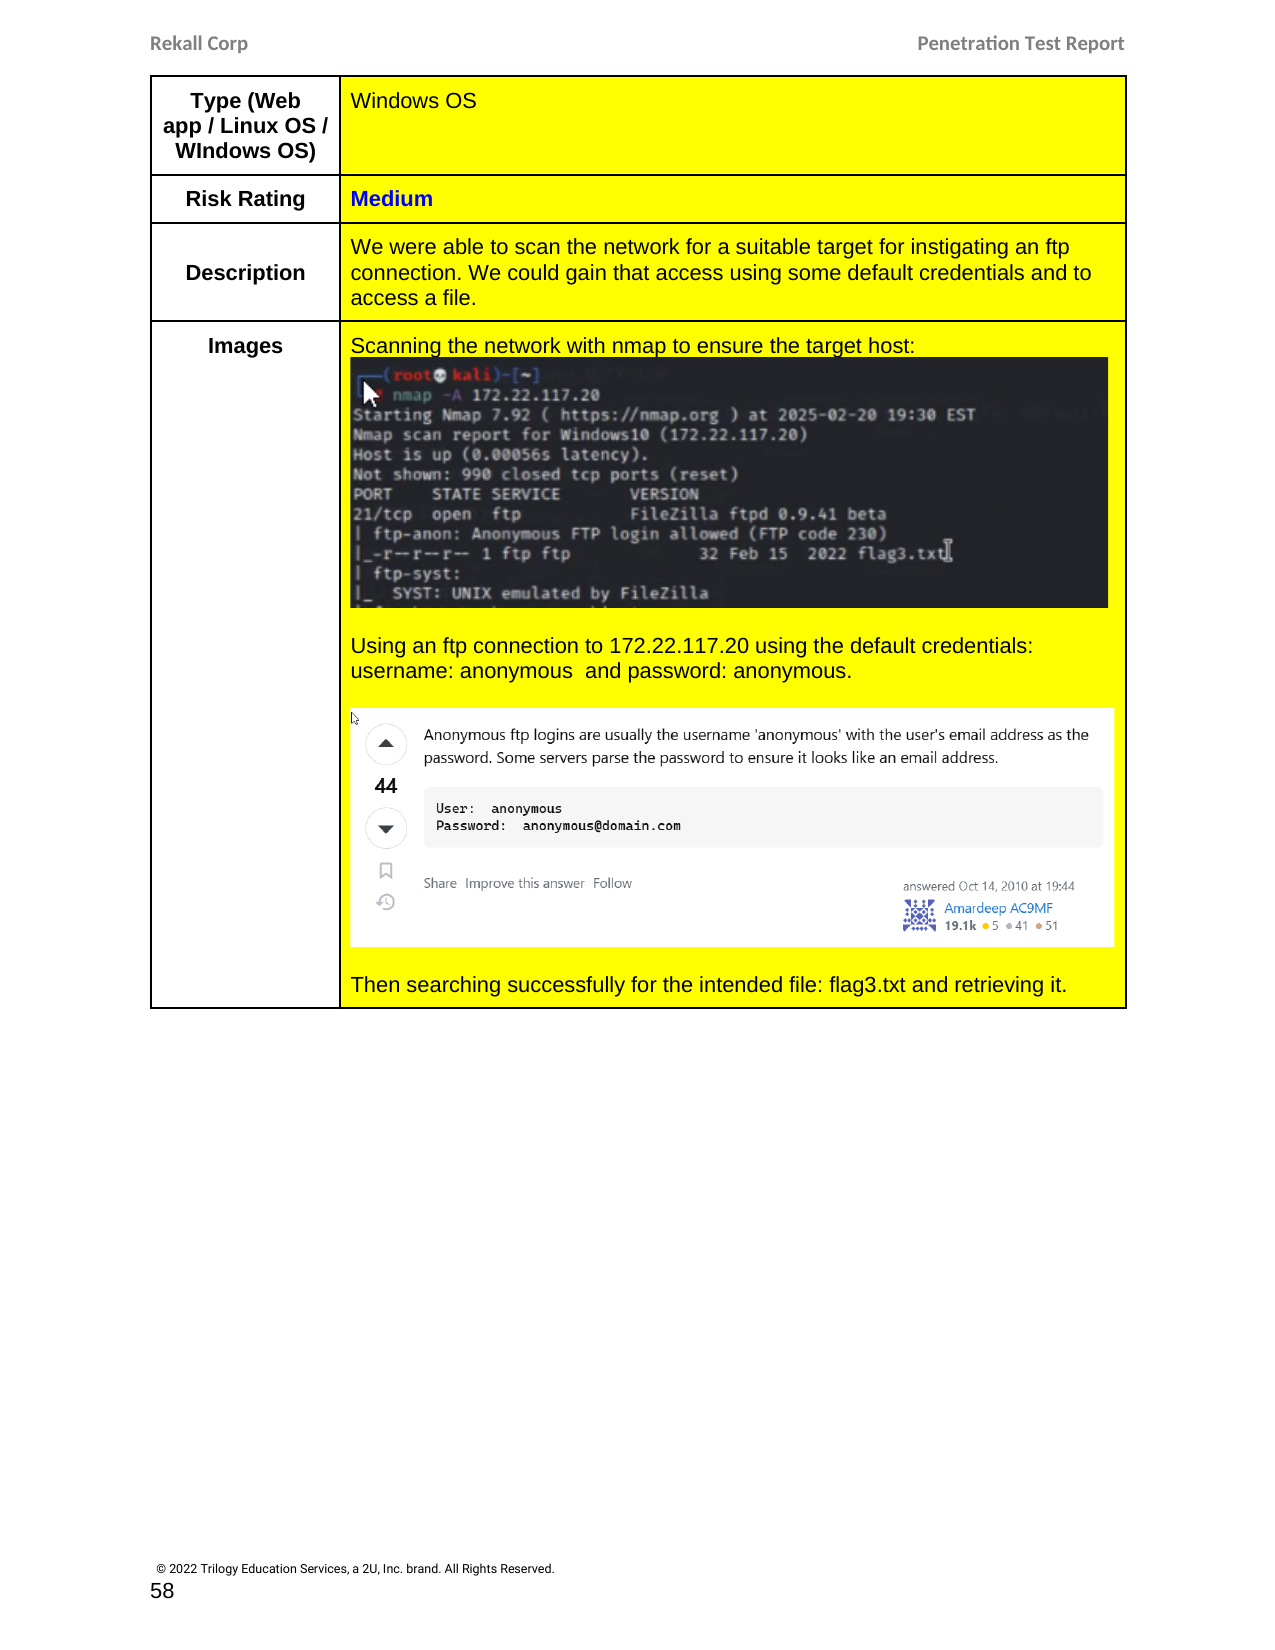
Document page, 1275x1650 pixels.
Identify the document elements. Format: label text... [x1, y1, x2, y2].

table_cell Description [152, 224, 339, 320]
table_cell Scanning the network with nmap to ensure the target host: Using an ftp connection to 172.22.117.20 using the default credentials: username: anonymous and password: anonymous. Then searching successfully for the intended file: flag3.txt and retrieving it. Opening the flag3.txt file for the flag: [341, 322, 1125, 1007]
table_cell Windows OS [341, 77, 1125, 173]
table_cell Risk Rating [152, 176, 339, 222]
table_cell We were able to scan the network for a suitable target for instigating an ftp connection. We could gain that access using some default credentials and to access a file. [341, 224, 1125, 320]
picture [350, 357, 1109, 608]
table_cell Images [152, 322, 339, 1007]
table_cell Type (Web app / Linux OS / WIndows OS) [152, 77, 339, 173]
picture [350, 708, 1115, 947]
table_cell Medium [341, 176, 1125, 222]
